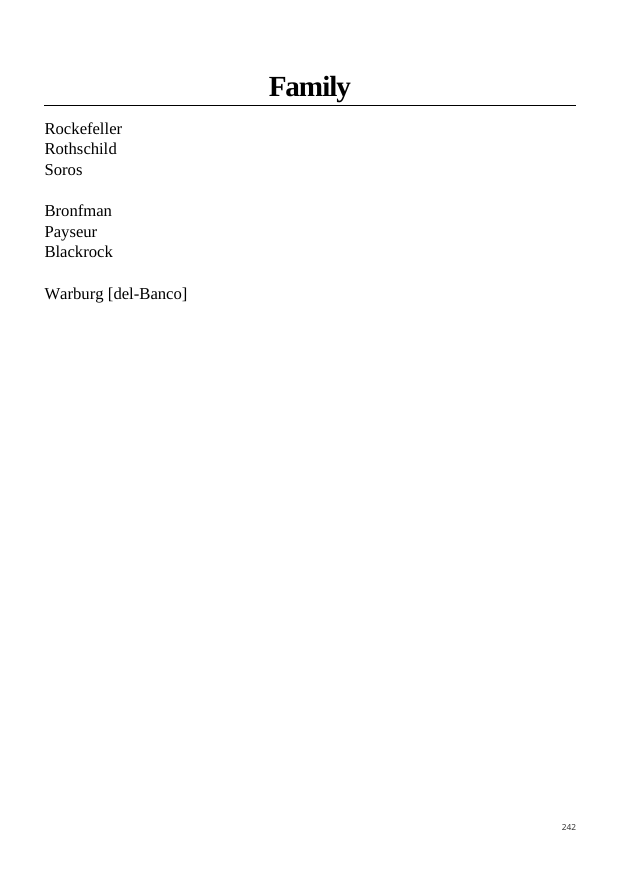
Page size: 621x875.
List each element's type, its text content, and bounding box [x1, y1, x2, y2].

text Soros [44, 160, 576, 179]
text Bronfman [44, 201, 576, 220]
text Payseur [44, 222, 576, 241]
subtitle Family [44, 69, 576, 105]
text Warburg [del-Banco] [44, 283, 576, 303]
text Blackrock [44, 242, 576, 261]
text Rockefeller [44, 118, 576, 138]
text Rothschild [44, 139, 576, 158]
